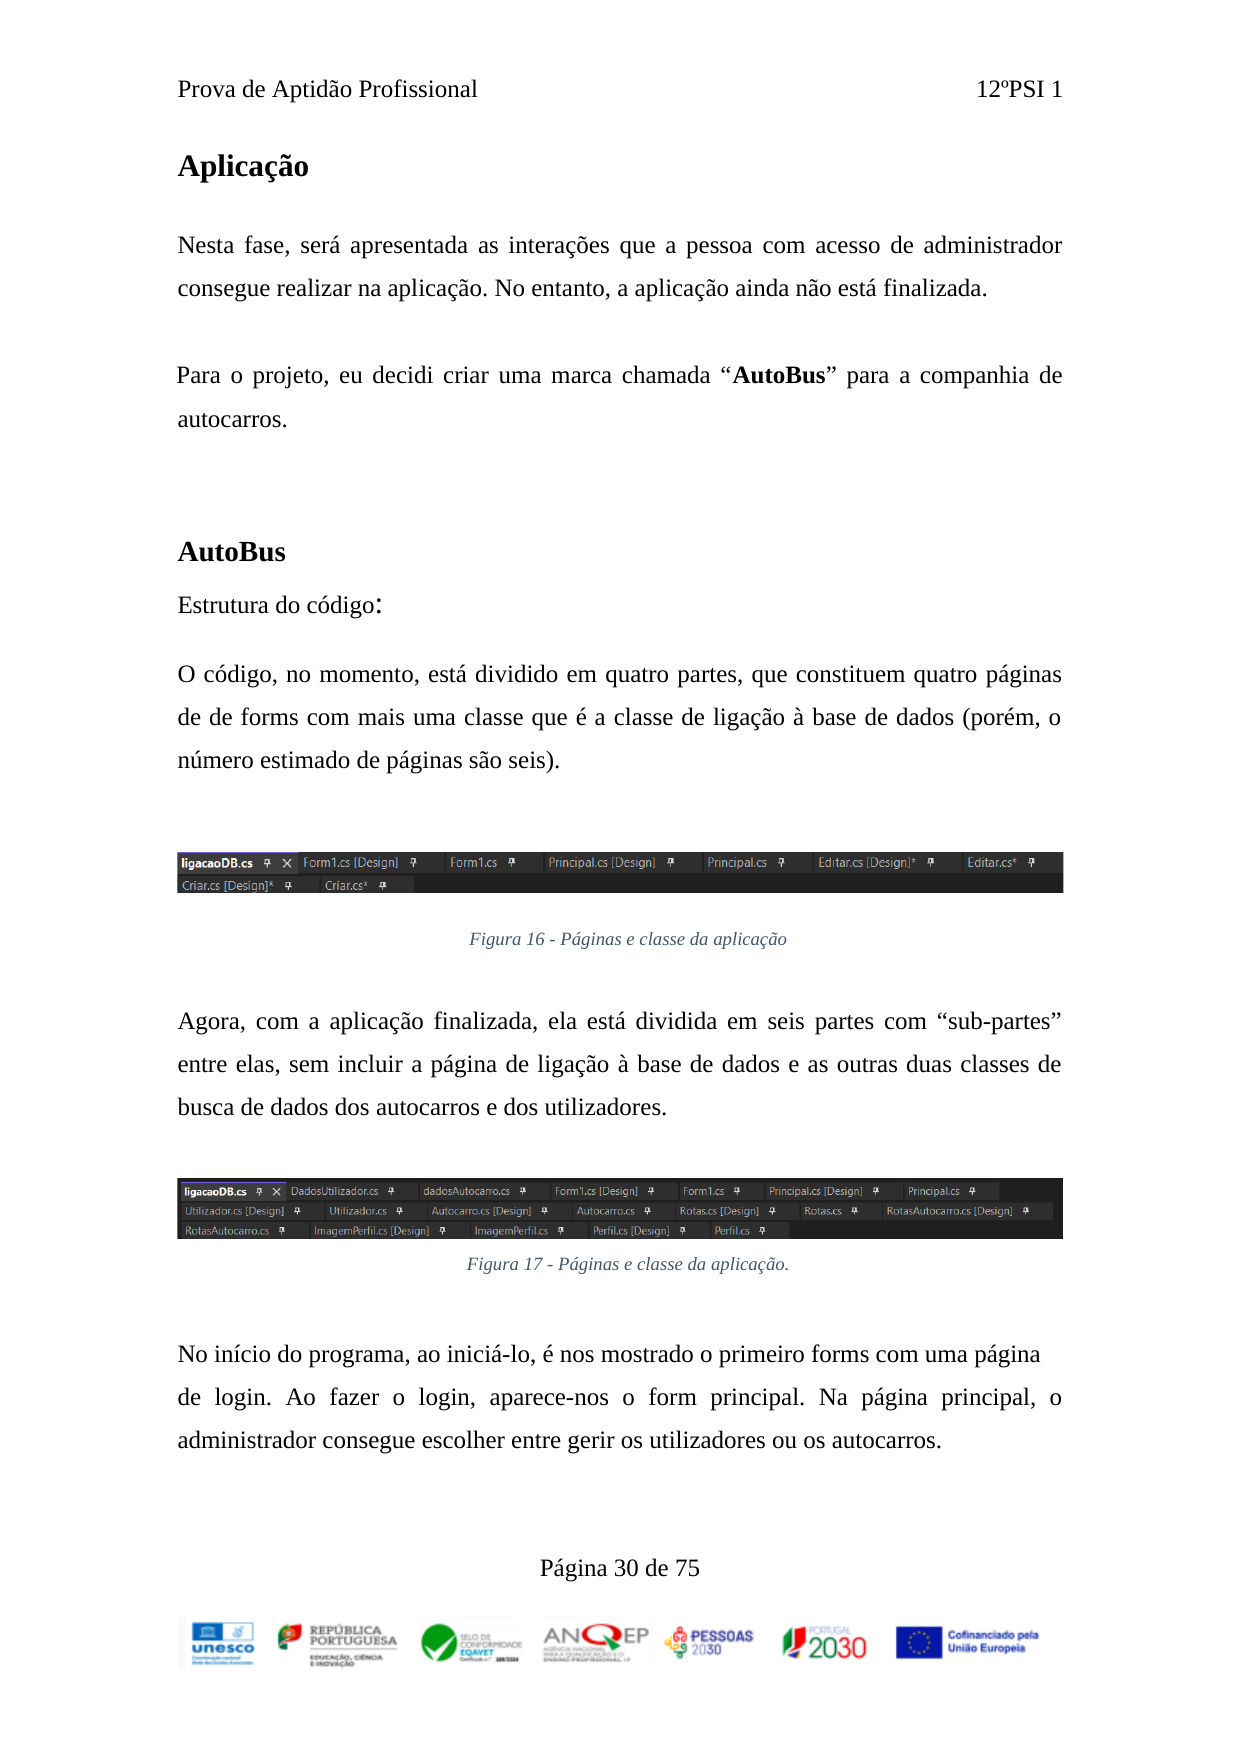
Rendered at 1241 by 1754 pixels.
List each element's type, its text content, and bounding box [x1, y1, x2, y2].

text Para o projeto, eu decidi criar uma marca chamada “AutoBus” para a companhia de autocarros. [176, 361, 1063, 432]
text Figura 16 - Páginas e classe da aplicação [195, 927, 1063, 949]
text Agora, com a aplicação finalizada, ela está dividida em seis partes com “sub-partes” entre elas, sem incluir a página de ligação à base de dados e as outras duas classes de busca de dados dos autocarros e dos utilizadores. [177, 1006, 1063, 1121]
picture [177, 1615, 1084, 1677]
text AutoBus [177, 534, 1063, 567]
picture [177, 852, 1064, 893]
text O código, no momento, está dividido em quatro partes, que constituem quatro páginas de de forms com mais uma classe que é a classe de ligação à base de dados (porém, o número estimado de páginas são seis). [177, 659, 1063, 774]
text de login. Ao fazer o login, aparece-nos o form principal. Na página principal, o administrador consegue escolher entre gerir os utilizadores ou os autocarros. [177, 1382, 1063, 1454]
subtitle Aplicação [177, 148, 1063, 183]
text No início do programa, ao iniciá-lo, é nos mostrado o primeiro forms com uma página [177, 1339, 1063, 1367]
text Estrutura do código: [177, 585, 1063, 621]
text Nesta fase, será apresentada as interações que a pessoa com acesso de administrador consegue realizar na aplicação. No entanto, a aplicação ainda não está finalizada. [177, 230, 1063, 302]
picture [177, 1178, 1063, 1239]
